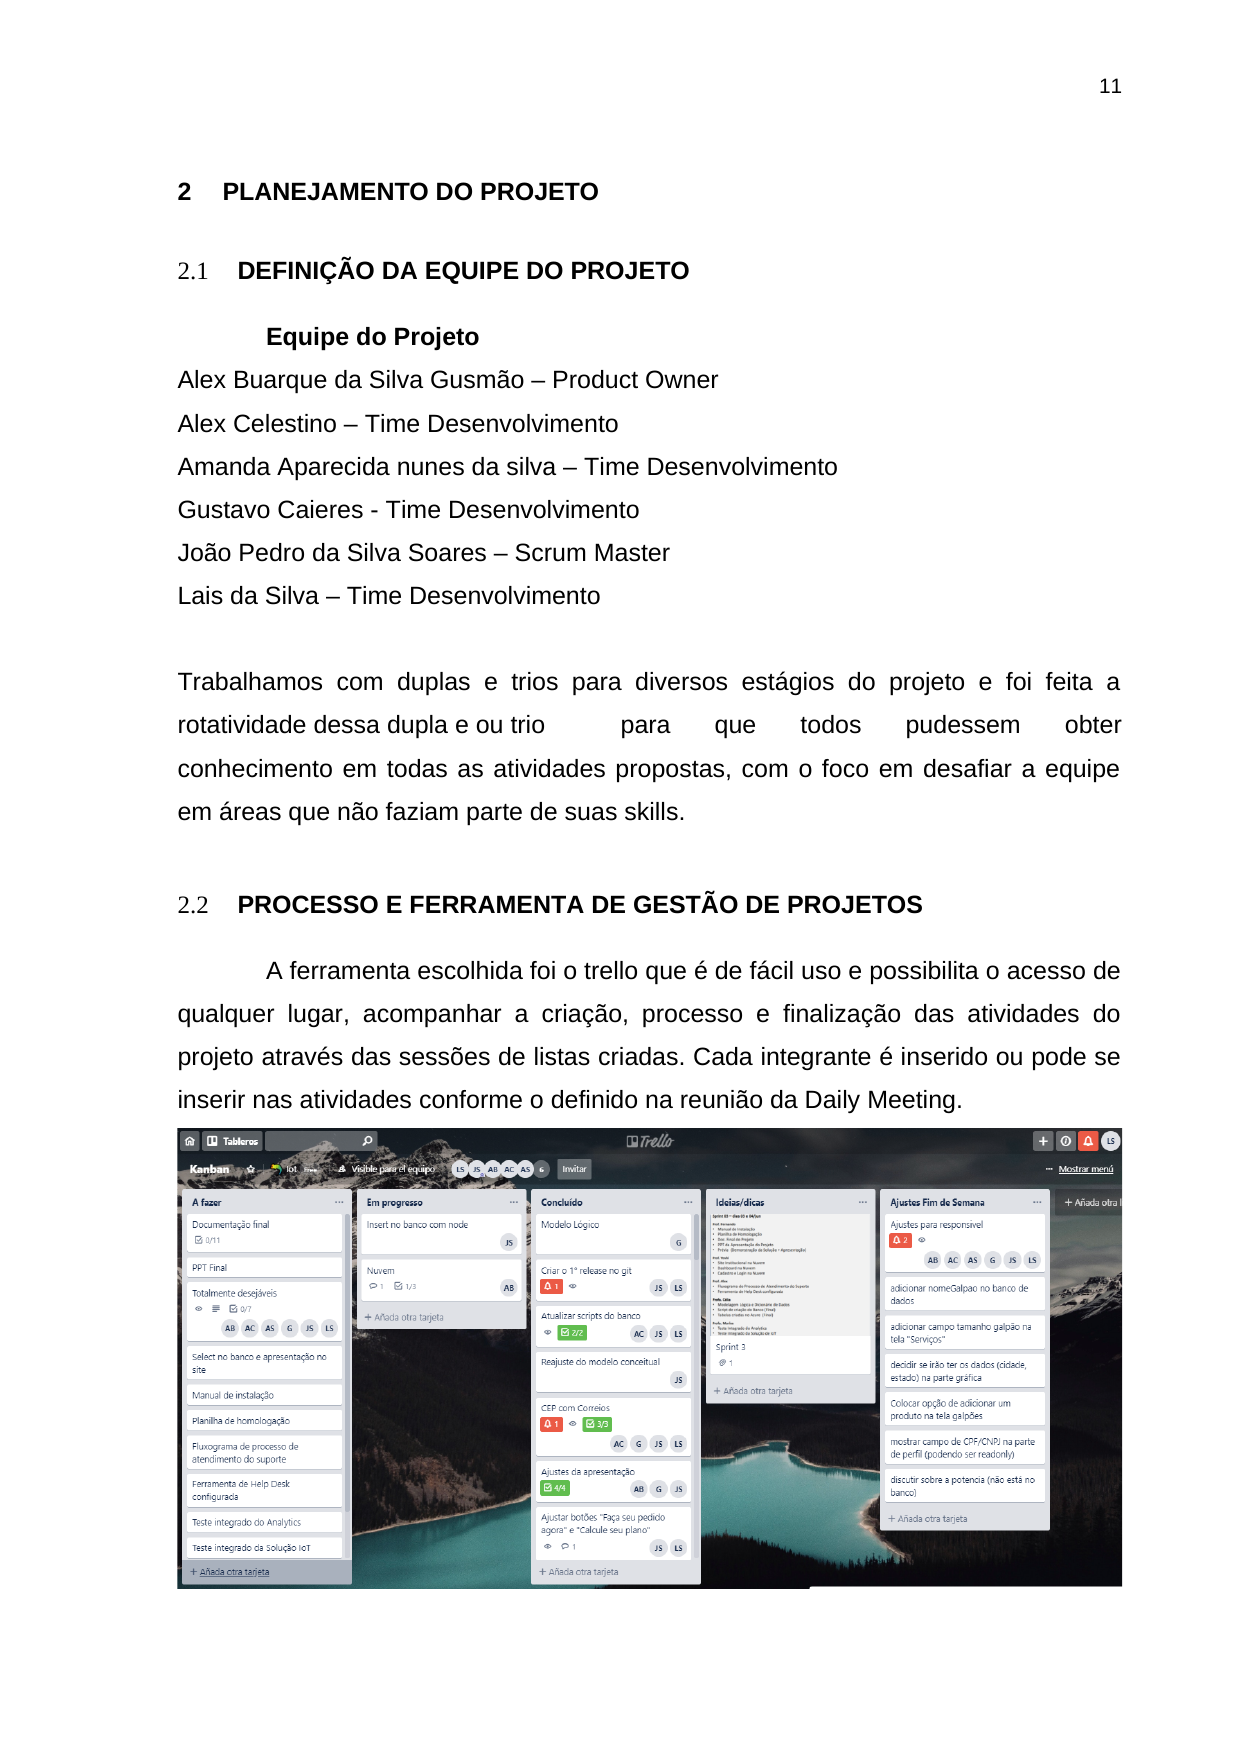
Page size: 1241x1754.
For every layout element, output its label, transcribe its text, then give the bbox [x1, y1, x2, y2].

text Trabalhamos com duplas e trios para diversos estágios do projeto e foi feita a rotatividade dessa dupla e ou trio para que todos pudessem obter conhecimento em todas as atividades propostas, com o foco em desafiar a equipe em áreas que não faziam parte de suas skills. [177, 667, 1122, 825]
text A ferramenta escolhida foi o trello que é de fácil uso e possibilita o acesso de qualquer lugar, acompanhar a criação, processo e finalização das atividades do projeto através das sessões de listas criadas. Cada integrante é inserido ou pode se inserir nas atividades conforme o definido na reunião da Daily Meeting. [177, 956, 1122, 1114]
text Gustavo Caieres - Time Desenvolvimento [177, 495, 1122, 523]
text Lais da Silva – Time Desenvolvimento [177, 581, 1122, 610]
text Alex Buarque da Silva Gusmão – Product Owner [177, 365, 1122, 394]
text Alex Celestino – Time Desenvolvimento [177, 408, 1122, 437]
picture [177, 1128, 1123, 1589]
subtitle Definição da Equipe do projeto [177, 256, 1122, 285]
text Equipe do Projeto [177, 322, 1122, 351]
subtitle PLANEJAMENTO DO PROJETO [177, 177, 1122, 206]
subtitle PROCESSO E FERRAMENTA DE GESTÃO DE PROJETOS [177, 890, 1122, 919]
text João Pedro da Silva Soares – Scrum Master [177, 538, 1122, 567]
text Amanda Aparecida nunes da silva – Time Desenvolvimento [177, 452, 1122, 480]
